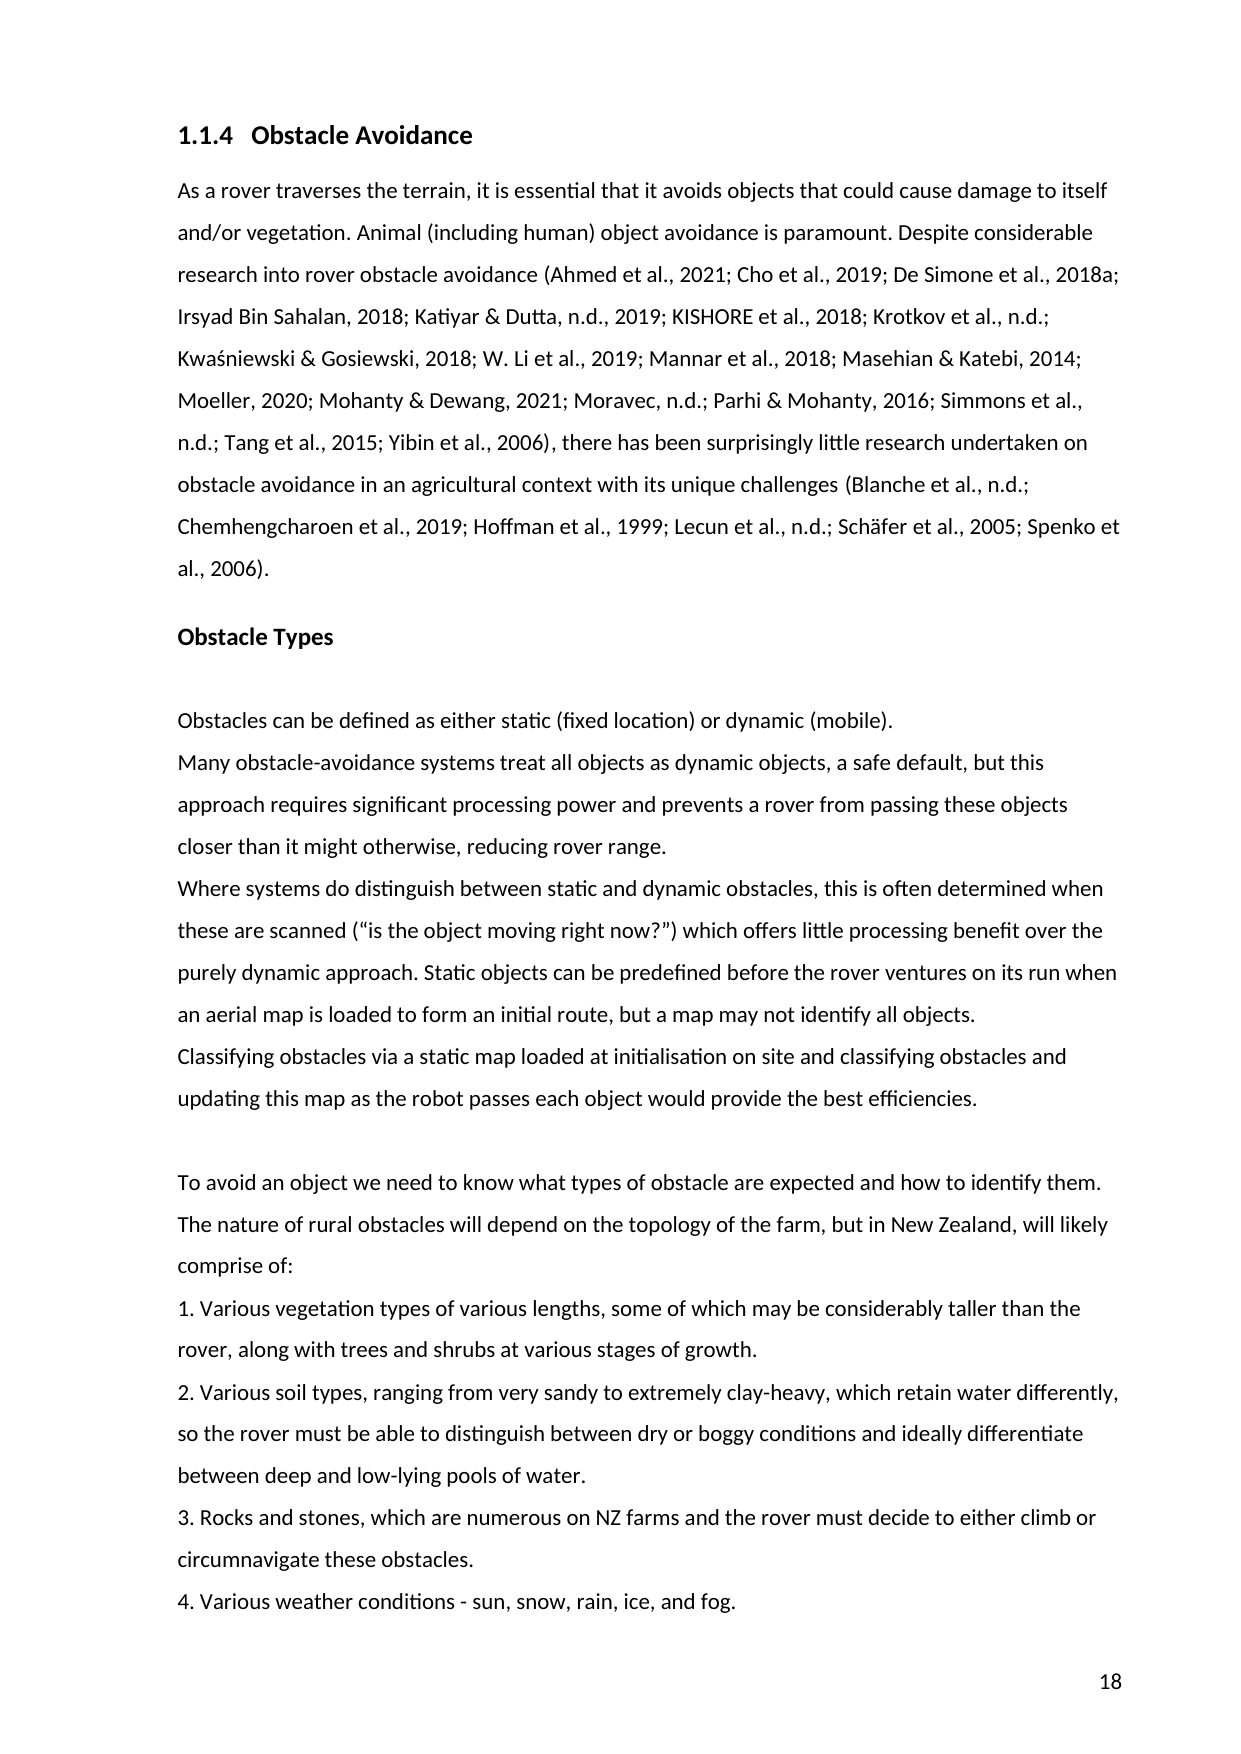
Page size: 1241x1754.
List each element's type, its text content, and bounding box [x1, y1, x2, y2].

subtitle Obstacle Types [177, 621, 1122, 651]
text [177, 664, 1122, 1616]
subtitle Obstacle Avoidance [177, 118, 1122, 151]
text As a rover traverses the terrain, it is essential that it avoids objects that could cause damage to itself and/or vegetation. Animal (including human) object avoidance is paramount. Despite considerable research into rover obstacle avoidance [177, 176, 1122, 582]
